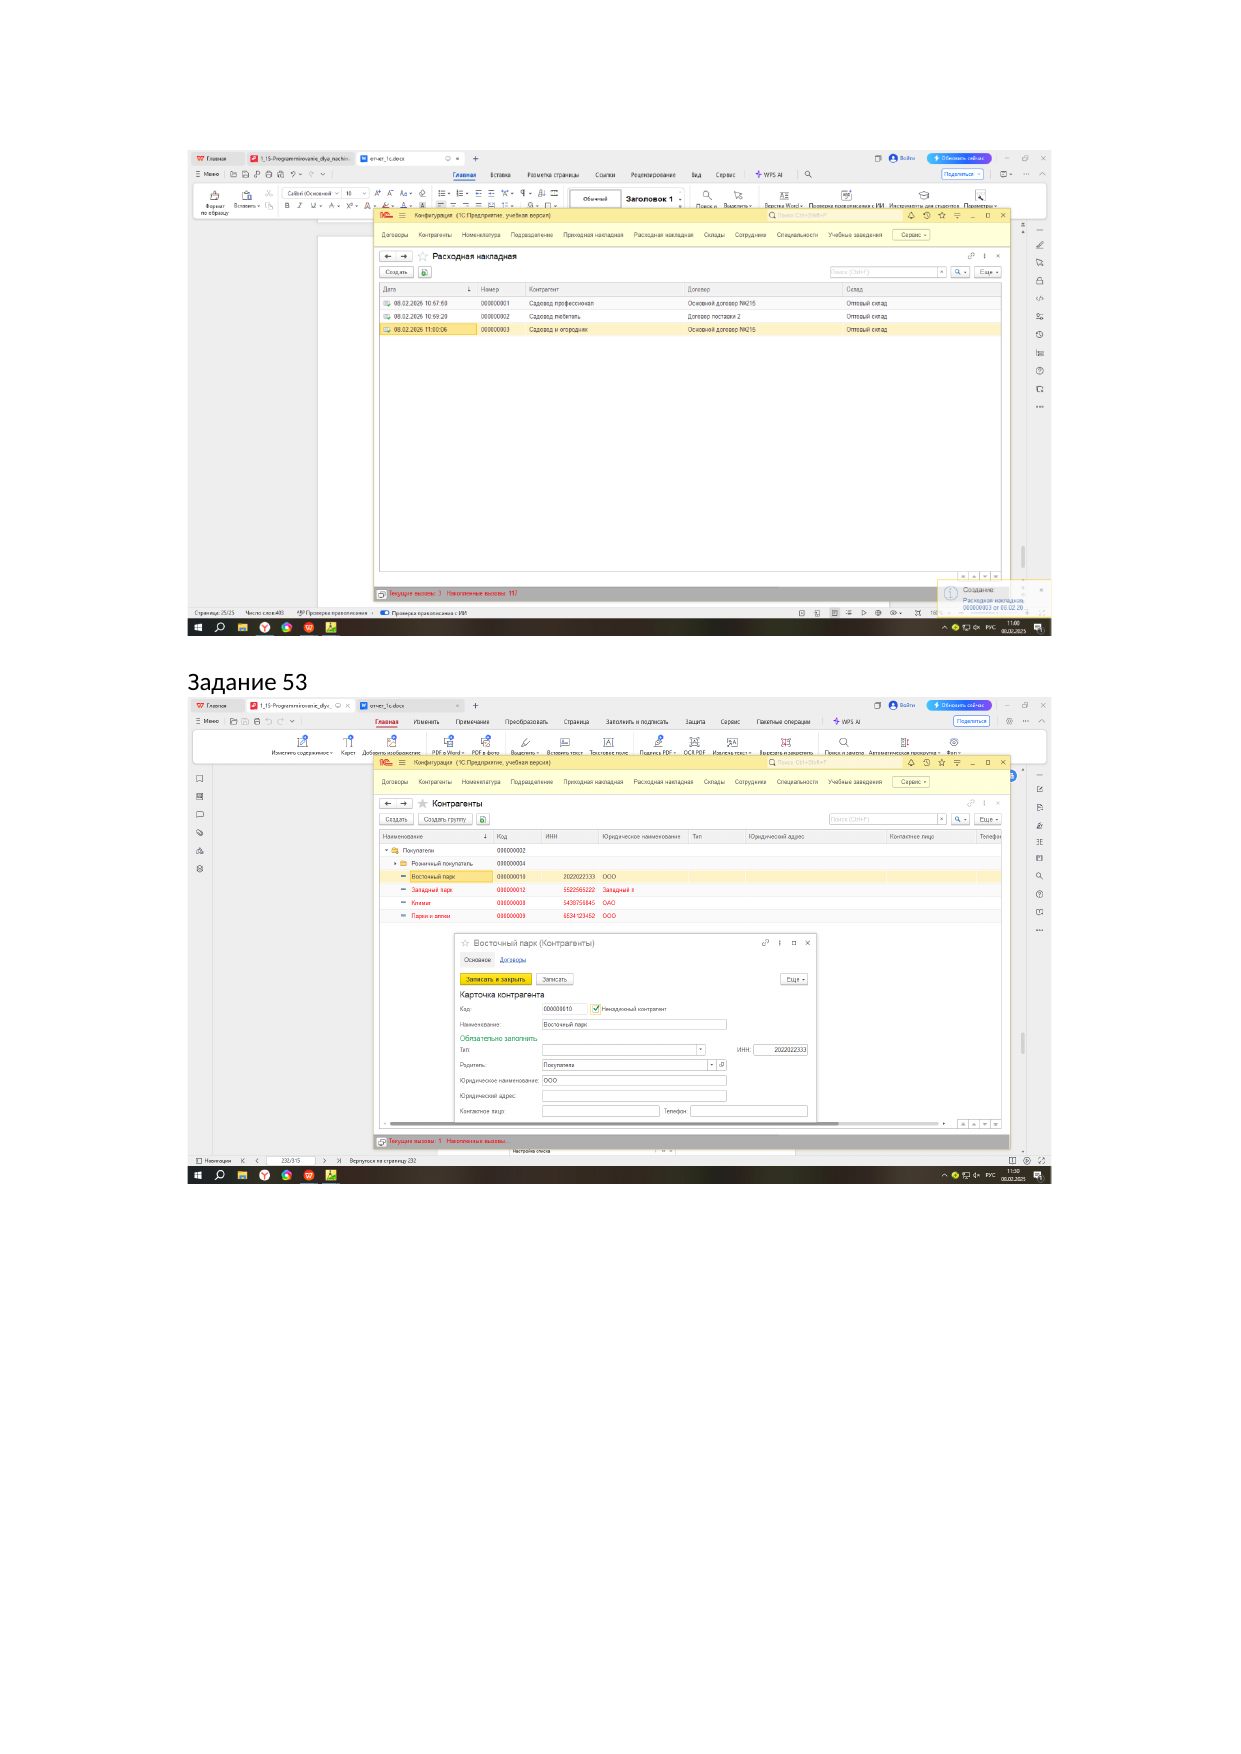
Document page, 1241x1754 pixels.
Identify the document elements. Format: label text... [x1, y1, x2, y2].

picture [187, 150, 1052, 636]
text Задание 53 [187, 667, 1053, 697]
picture [187, 697, 1052, 1184]
